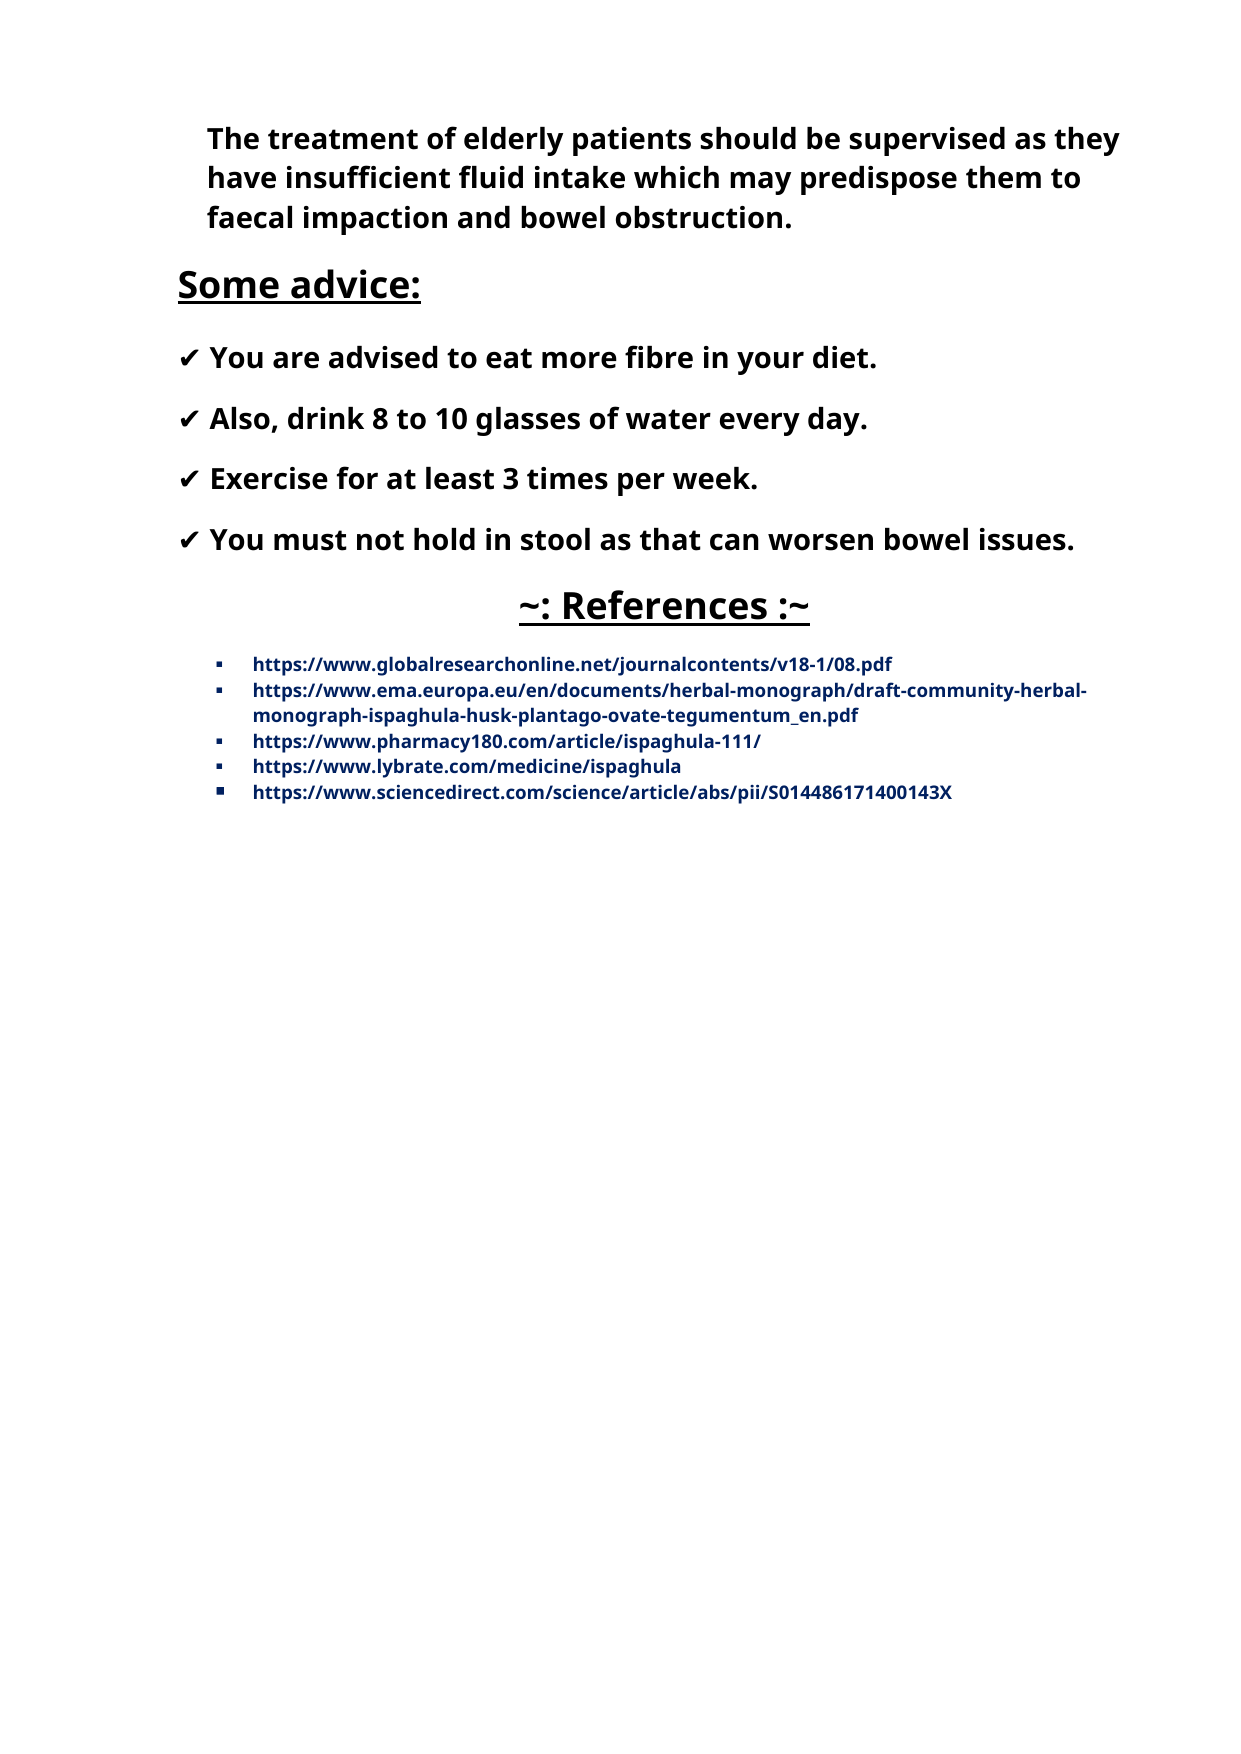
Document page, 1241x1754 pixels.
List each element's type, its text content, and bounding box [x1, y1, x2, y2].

list https://www.sciencedirect.com/science/article/abs/pii/S014486171400143X [215, 779, 1152, 804]
text ✔️ Exercise for at least 3 times per week. [177, 458, 1152, 498]
text ✔️ Also, drink 8 to 10 glasses of water every day. [177, 398, 1152, 438]
text ✔️ You must not hold in stool as that can worsen bowel issues. [177, 519, 1152, 559]
list https://www.pharmacy180.com/article/ispaghula-111/ [215, 728, 1152, 753]
list https://www.lybrate.com/medicine/ispaghula [215, 753, 1152, 779]
text ✔️ You are advised to eat more fibre in your diet. [177, 337, 1152, 377]
list https://www.ema.europa.eu/en/documents/herbal-monograph/draft-community-herbal-monograph-ispaghula-husk-plantago-ovate-tegumentum_en.pdf [215, 677, 1152, 728]
text ~: References :~ [177, 579, 1152, 631]
text Some advice: [177, 258, 1152, 309]
list https://www.globalresearchonline.net/journalcontents/v18-1/08.pdf [215, 651, 1152, 677]
text The treatment of elderly patients should be supervised as they have insufficient fluid intake which may predispose them to faecal impaction and bowel obstruction. [207, 118, 1152, 237]
